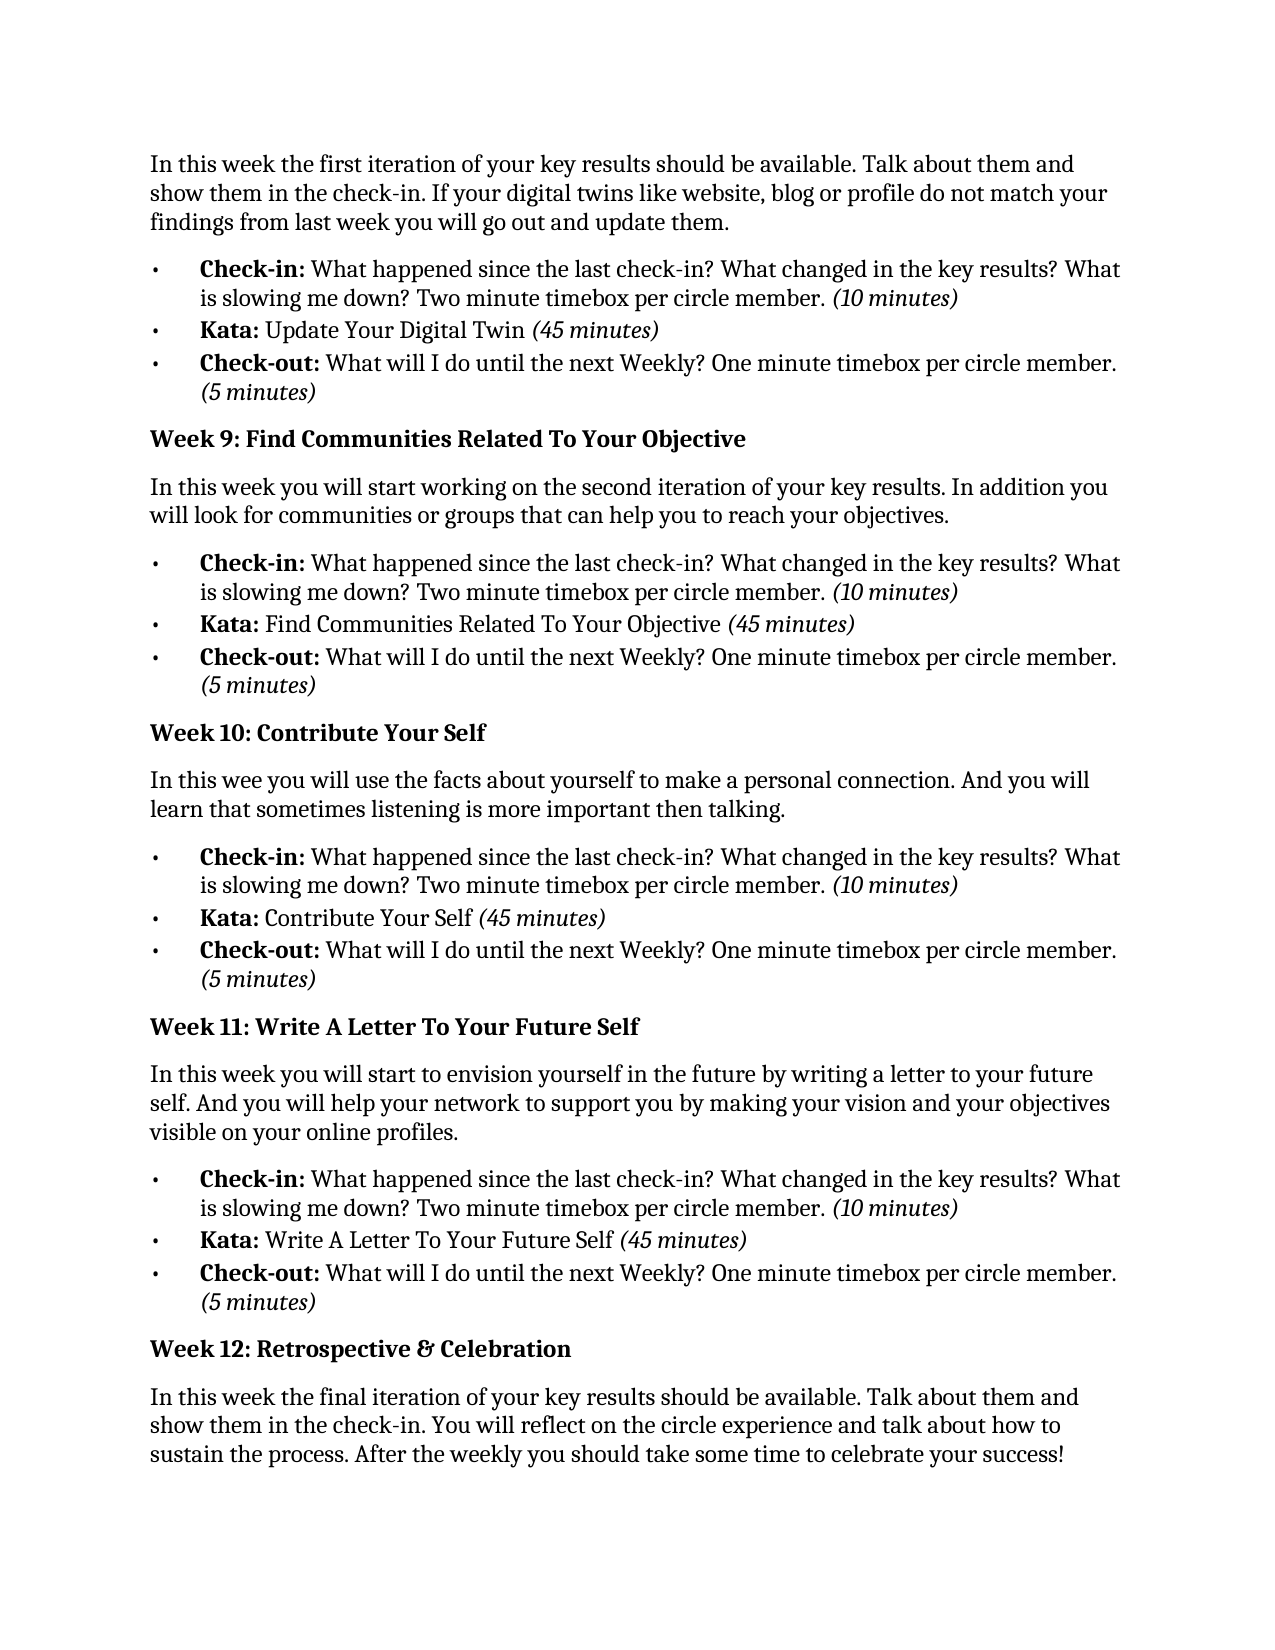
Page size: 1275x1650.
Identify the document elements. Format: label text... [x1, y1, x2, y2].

list Check-out: What will I do until the next Weekly? One minute timebox per circle member. (5 minutes) [150, 936, 1125, 994]
text In this wee you will use the facts about yourself to make a personal connection. And you will learn that sometimes listening is more important then talking. [150, 766, 1125, 824]
list Kata: Update Your Digital Twin (45 minutes) [150, 316, 1125, 345]
text In this week you will start to envision yourself in the future by writing a letter to your future self. And you will help your network to support you by making your vision and your objectives visible on your online profiles. [150, 1060, 1125, 1146]
text Week 9: Find Communities Related To Your Objective [150, 425, 1125, 454]
list Check-out: What will I do until the next Weekly? One minute timebox per circle member. (5 minutes) [150, 642, 1125, 700]
text Week 11: Write A Letter To Your Future Self [150, 1012, 1125, 1041]
list Check-out: What will I do until the next Weekly? One minute timebox per circle member. (5 minutes) [150, 1259, 1125, 1316]
text In this week the final iteration of your key results should be available. Talk about them and show them in the check-in. You will reflect on the circle experience and talk about how to sustain the process. After the weekly you should take some time to celebrate your success! [150, 1382, 1125, 1469]
list Kata: Write A Letter To Your Future Self (45 minutes) [150, 1226, 1125, 1255]
text Week 12: Retrospective & Celebration [150, 1335, 1125, 1364]
list Kata: Find Communities Related To Your Objective (45 minutes) [150, 610, 1125, 639]
list Kata: Contribute Your Self (45 minutes) [150, 904, 1125, 932]
text In this week you will start working on the second iteration of your key results. In addition you will look for communities or groups that can help you to reach your objectives. [150, 472, 1125, 530]
list Check-out: What will I do until the next Weekly? One minute timebox per circle member. (5 minutes) [150, 349, 1125, 406]
text In this week the first iteration of your key results should be available. Talk about them and show them in the check-in. If your digital twins like website, blog or profile do not match your findings from last week you will go out and update them. [150, 150, 1125, 236]
text Week 10: Contribute Your Self [150, 719, 1125, 747]
